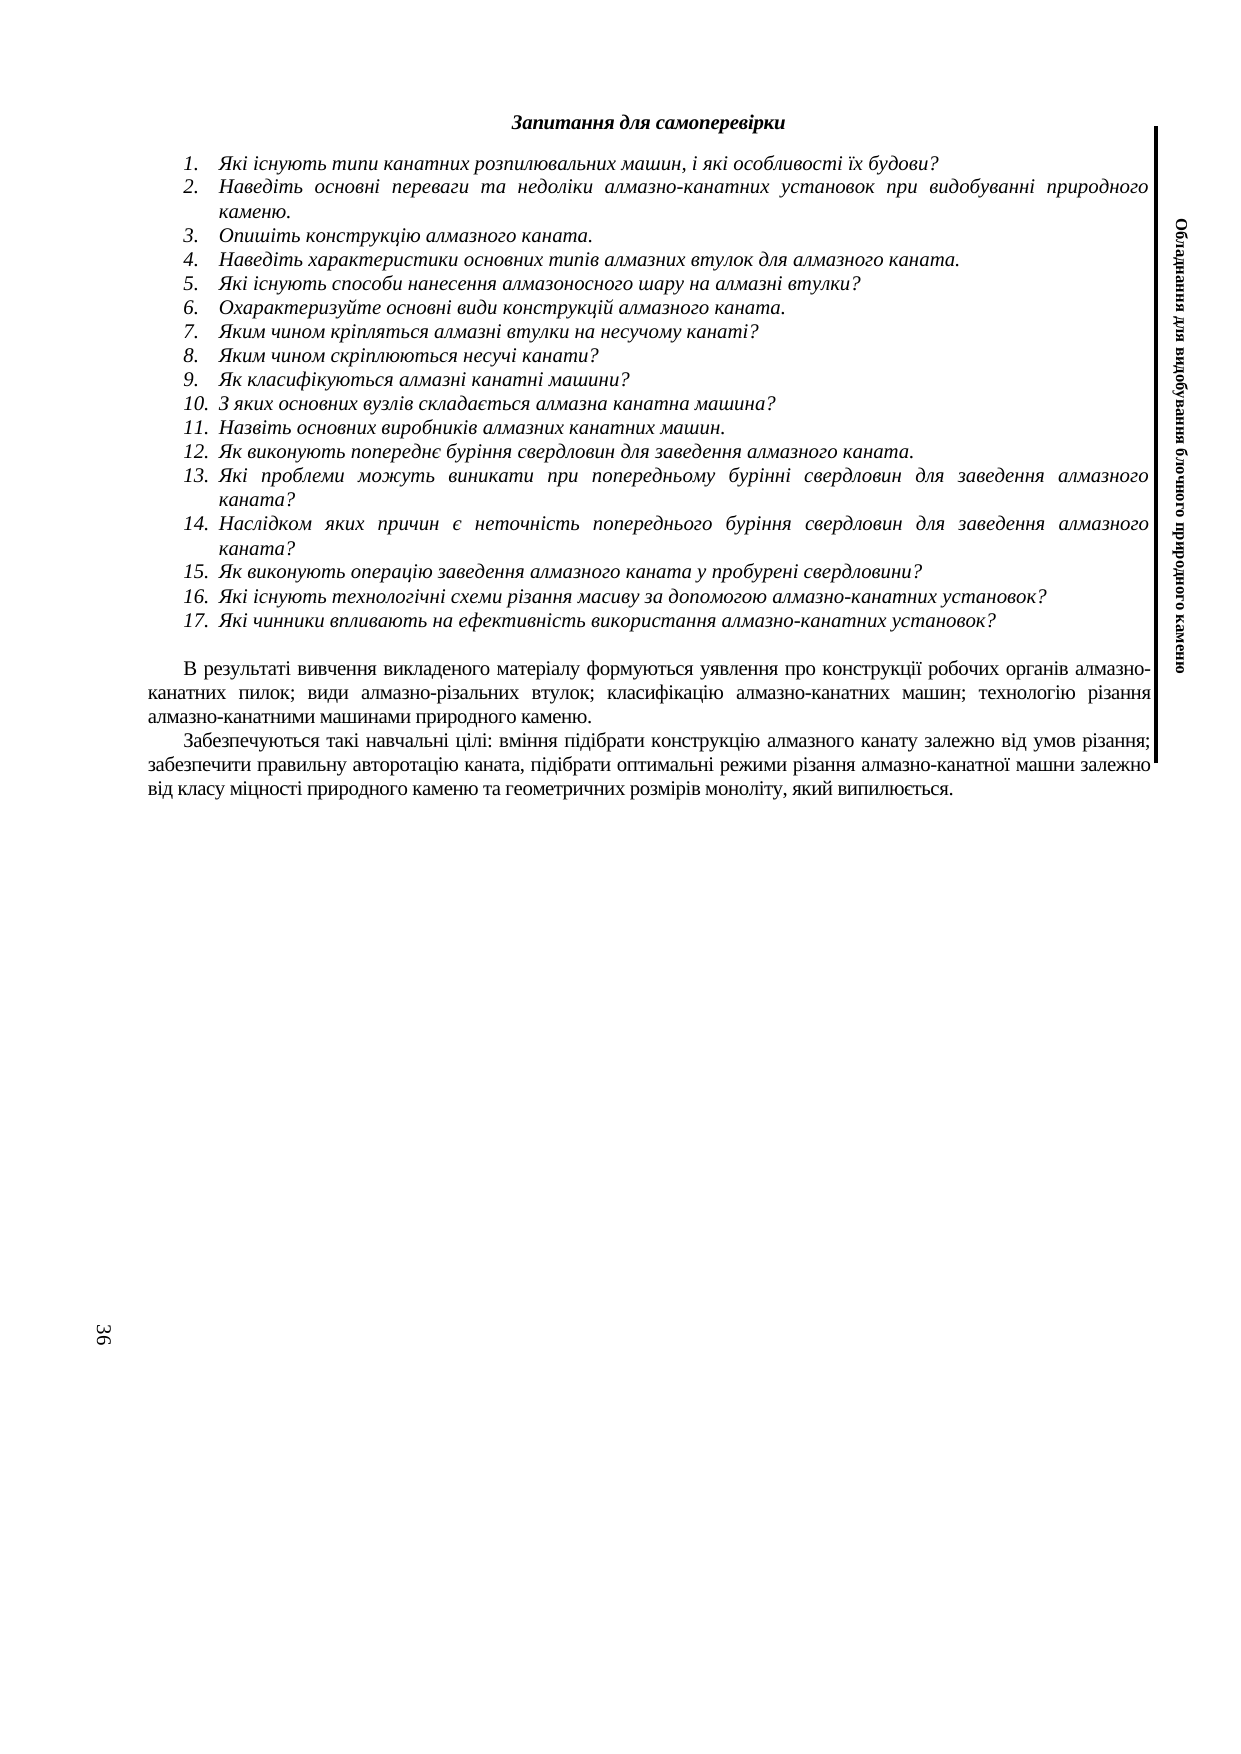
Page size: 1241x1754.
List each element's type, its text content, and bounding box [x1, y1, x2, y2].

text Забезпечуються такі навчальні цілі: вміння підібрати конструкцію алмазного канату залежно від умов різання; забезпечити правильну авторотацію каната, підібрати оптимальні режими різання алмазно-канатної машни залежно від класу міцності природного каменю та геометричних розмірів моноліту, який випилюється. [148, 728, 1152, 800]
list Яким чином кріпляться алмазні втулки на несучому канаті? [183, 319, 1152, 343]
text В результаті вивчення викладеного матеріалу формуються уявлення про конструкції робочих органів алмазно-канатних пилок; види алмазно-різальних втулок; класифікацію алмазно-канатних машин; технологію різання алмазно-канатними машинами природного каменю. [148, 656, 1152, 728]
list Запитання для самоперевірки [148, 110, 1152, 134]
list Назвіть основних виробників алмазних канатних машин. [183, 415, 1152, 439]
list Які існують технологічні схеми різання масиву за допомогою алмазно-канатних установок? [183, 583, 1152, 608]
list З яких основних вузлів складається алмазна канатна машина? [183, 391, 1152, 415]
list Охарактеризуйте основні види конструкцій алмазного каната. [183, 295, 1152, 319]
list Як виконують попереднє буріння свердловин для заведення алмазного каната. [183, 439, 1152, 463]
list Яким чином скріплюються несучі канати? [183, 343, 1152, 367]
list Які чинники впливають на ефективність використання алмазно-канатних установок? [183, 608, 1152, 632]
list Як класифікуються алмазні канатні машини? [183, 367, 1152, 391]
list Наслідком яких причин є неточність попереднього буріння свердловин для заведення алмазного каната? [183, 511, 1152, 559]
list Як виконують операцію заведення алмазного каната у пробурені свердловини? [183, 559, 1152, 583]
list Наведіть характеристики основних типів алмазних втулок для алмазного каната. [183, 247, 1152, 271]
list Які існують способи нанесення алмазоносного шару на алмазні втулки? [183, 271, 1152, 295]
list Які проблеми можуть виникати при попередньому бурінні свердловин для заведення алмазного каната? [183, 463, 1152, 511]
list Які існують типи канатних розпилювальних машин, і які особливості їх будови? [183, 150, 1152, 174]
list Опишіть конструкцію алмазного каната. [183, 223, 1152, 247]
list Наведіть основні переваги та недоліки алмазно-канатних установок при видобуванні природного каменю. [183, 174, 1152, 223]
